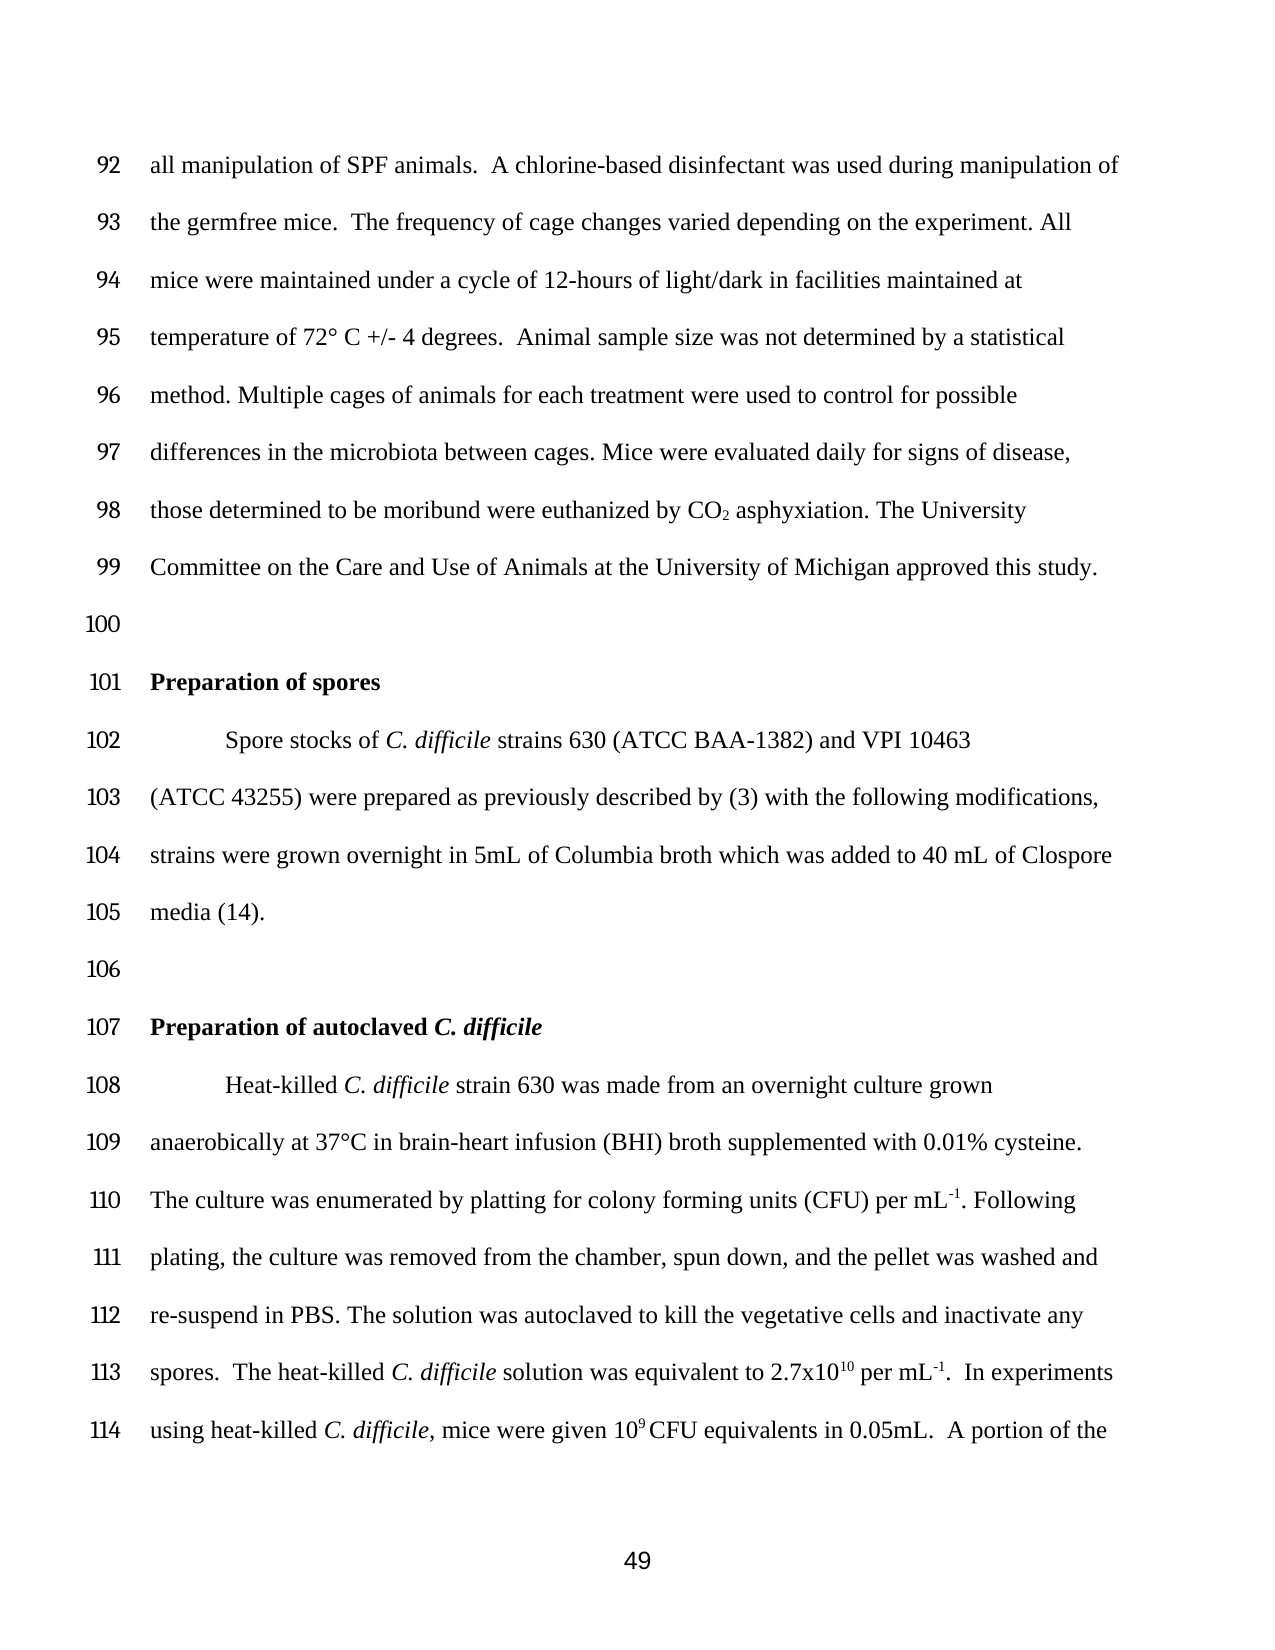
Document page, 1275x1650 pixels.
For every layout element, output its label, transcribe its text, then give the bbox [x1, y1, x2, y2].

text Preparation of autoclaved C. difficile [150, 1012, 1125, 1041]
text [150, 150, 1125, 581]
text Preparation of spores [150, 667, 1125, 696]
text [150, 1070, 1125, 1444]
text Spore stocks of C. difficile strains 630 (ATCC BAA-1382) and VPI 10463 (ATCC 43255) were prepared as previously described by (3) with the following modifications, strains were grown overnight in 5mL of Columbia broth which was added to 40 mL of Clospore media (14). [150, 725, 1125, 926]
